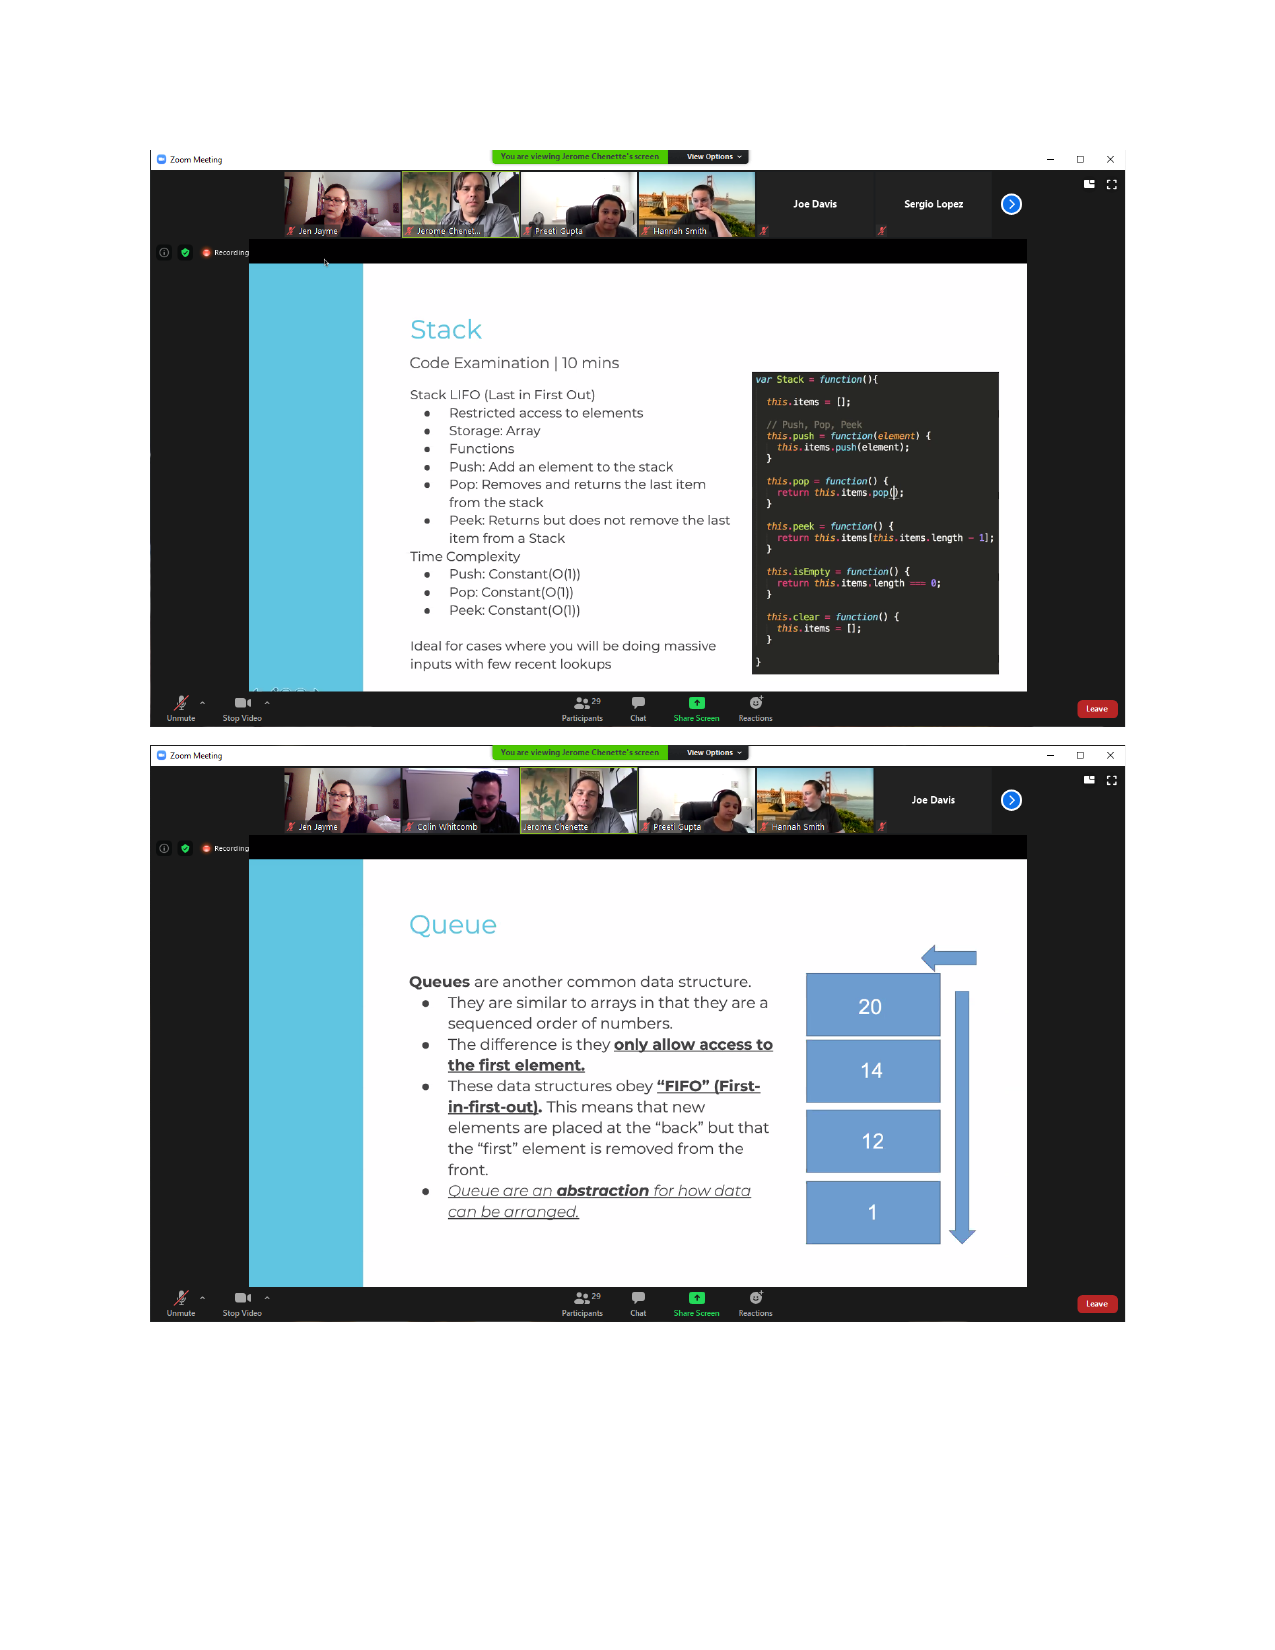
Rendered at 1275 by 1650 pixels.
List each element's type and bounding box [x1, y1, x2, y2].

picture [150, 745, 1125, 1322]
picture [150, 150, 1125, 727]
